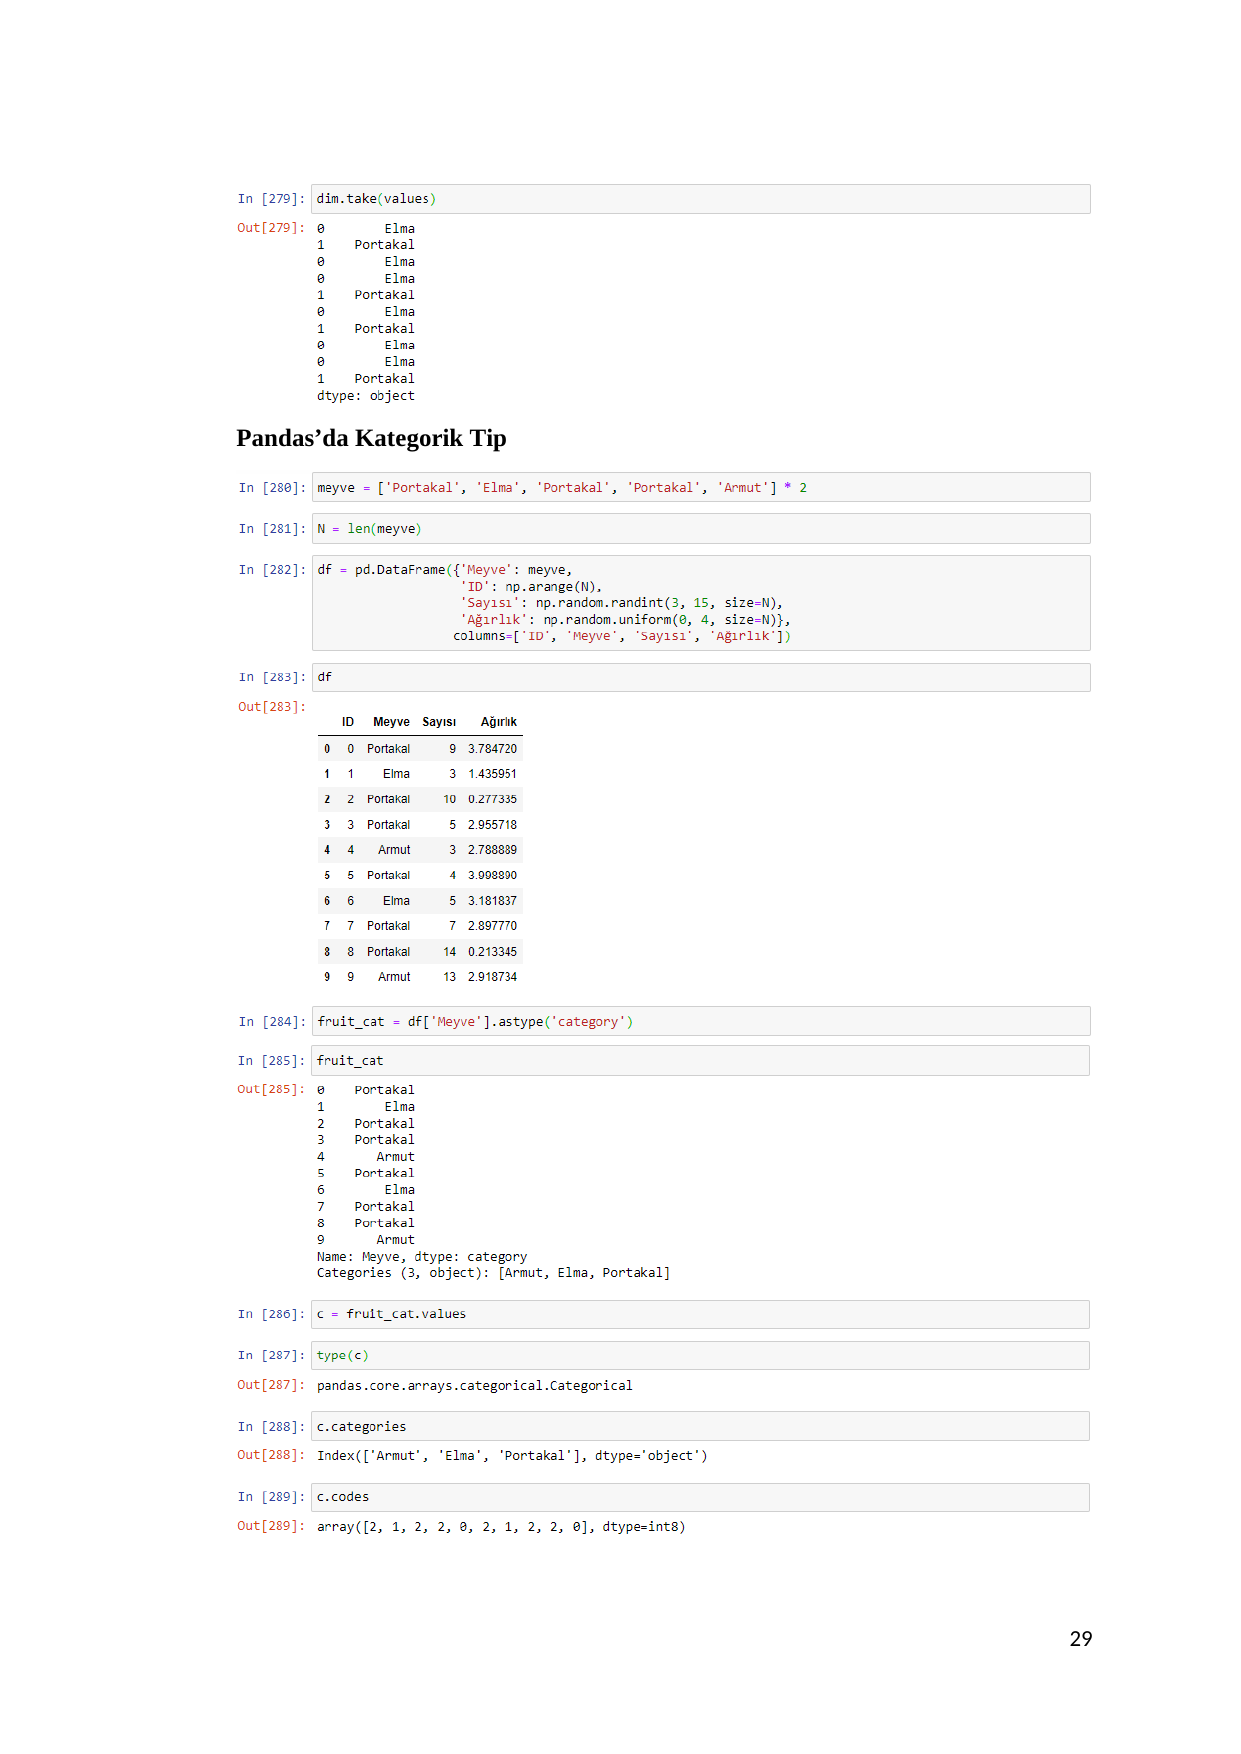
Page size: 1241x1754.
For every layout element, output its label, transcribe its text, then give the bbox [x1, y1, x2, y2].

picture [236, 470, 1093, 1039]
picture [236, 1041, 1091, 1537]
picture [236, 177, 1093, 404]
text Pandas’da Kategorik Tip [236, 423, 1092, 451]
